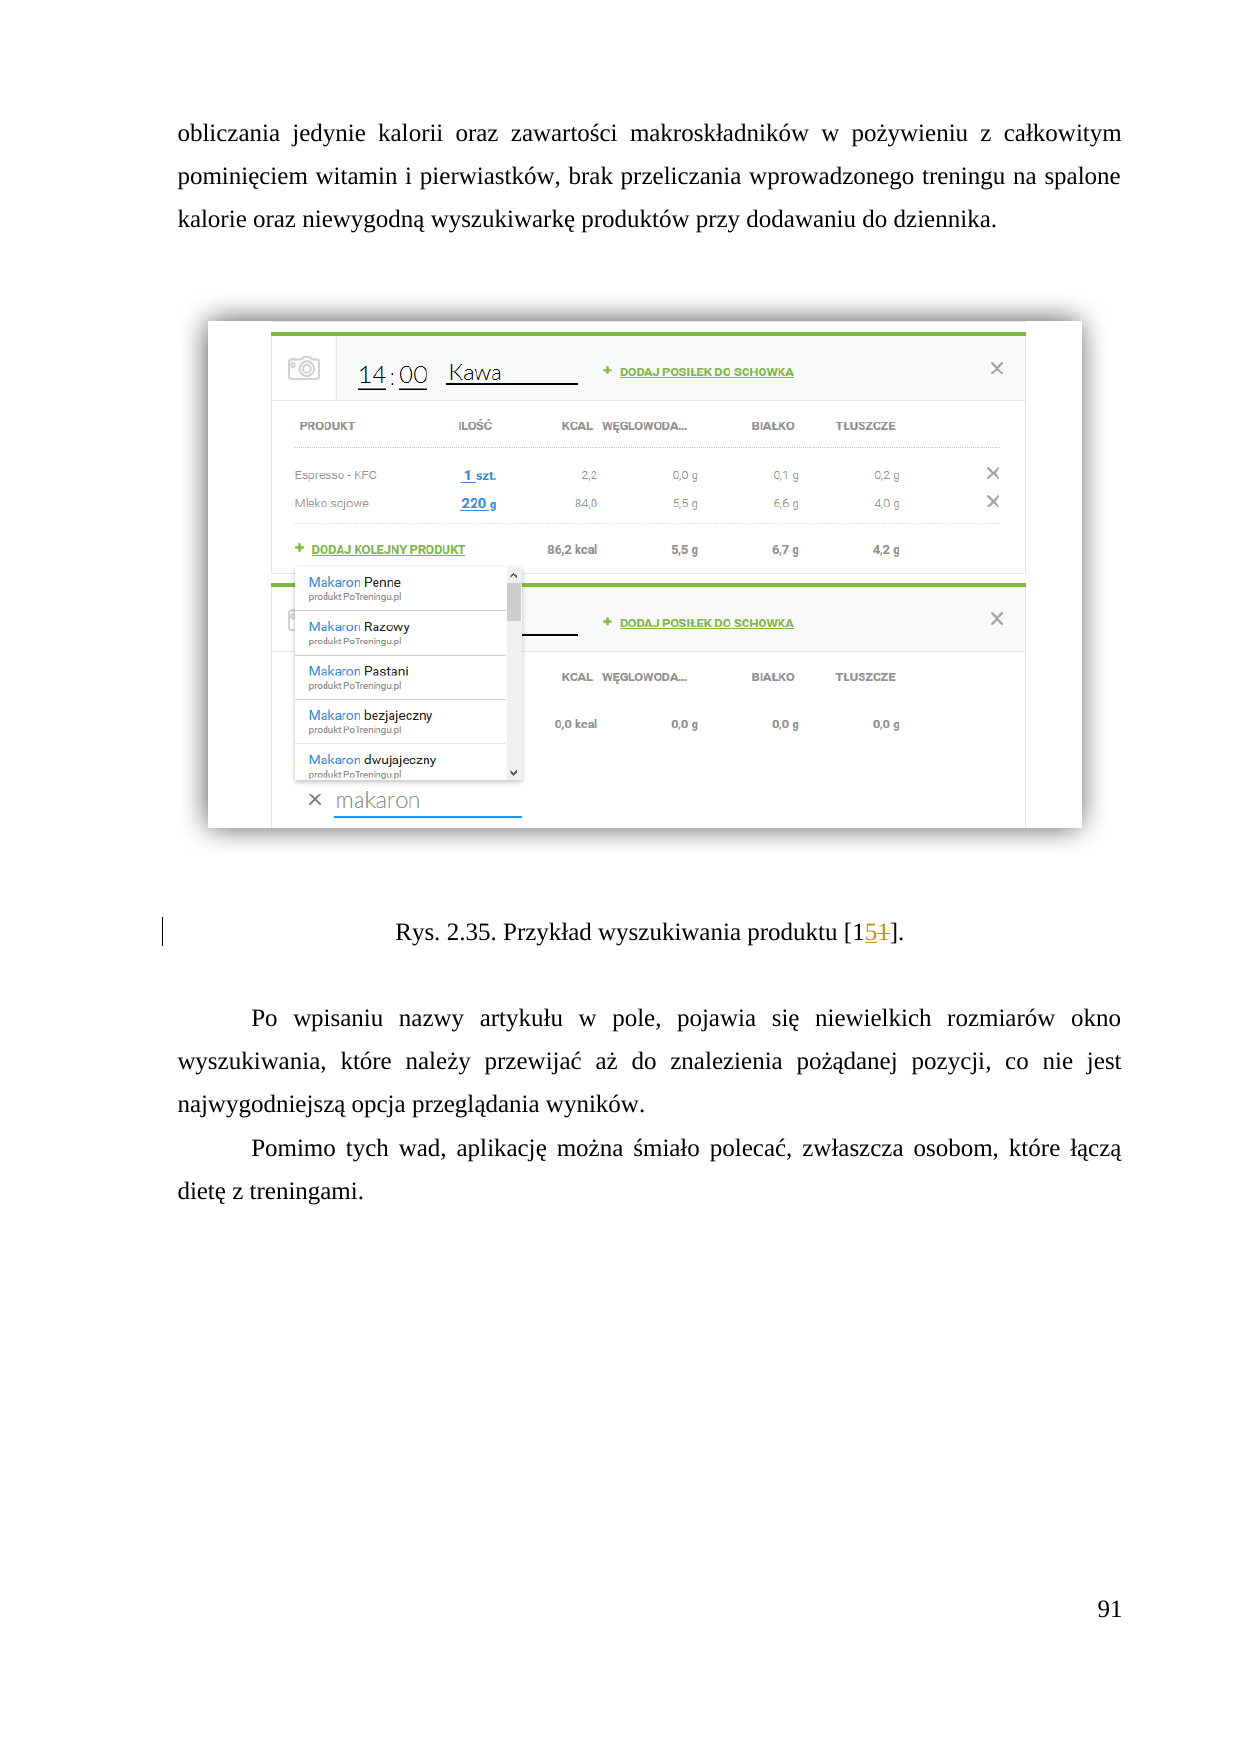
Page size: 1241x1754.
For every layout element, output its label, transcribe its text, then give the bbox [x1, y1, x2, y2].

text Pomimo tych wad, aplikację można śmiało polecać, zwłaszcza osobom, które łączą dietę z treningami. [177, 1133, 1122, 1204]
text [177, 118, 1122, 233]
picture [208, 321, 1082, 828]
text Po wpisaniu nazwy artykułu w pole, pojawia się niewielkich rozmiarów okno wyszukiwania, które należy przewijać aż do znalezienia pożądanej pozycji, co nie jest najwygodniejszą opcja przeglądania wyników. [177, 1003, 1122, 1118]
text Rys. 2.35. Przykład wyszukiwania produktu [1]. [177, 917, 1122, 946]
